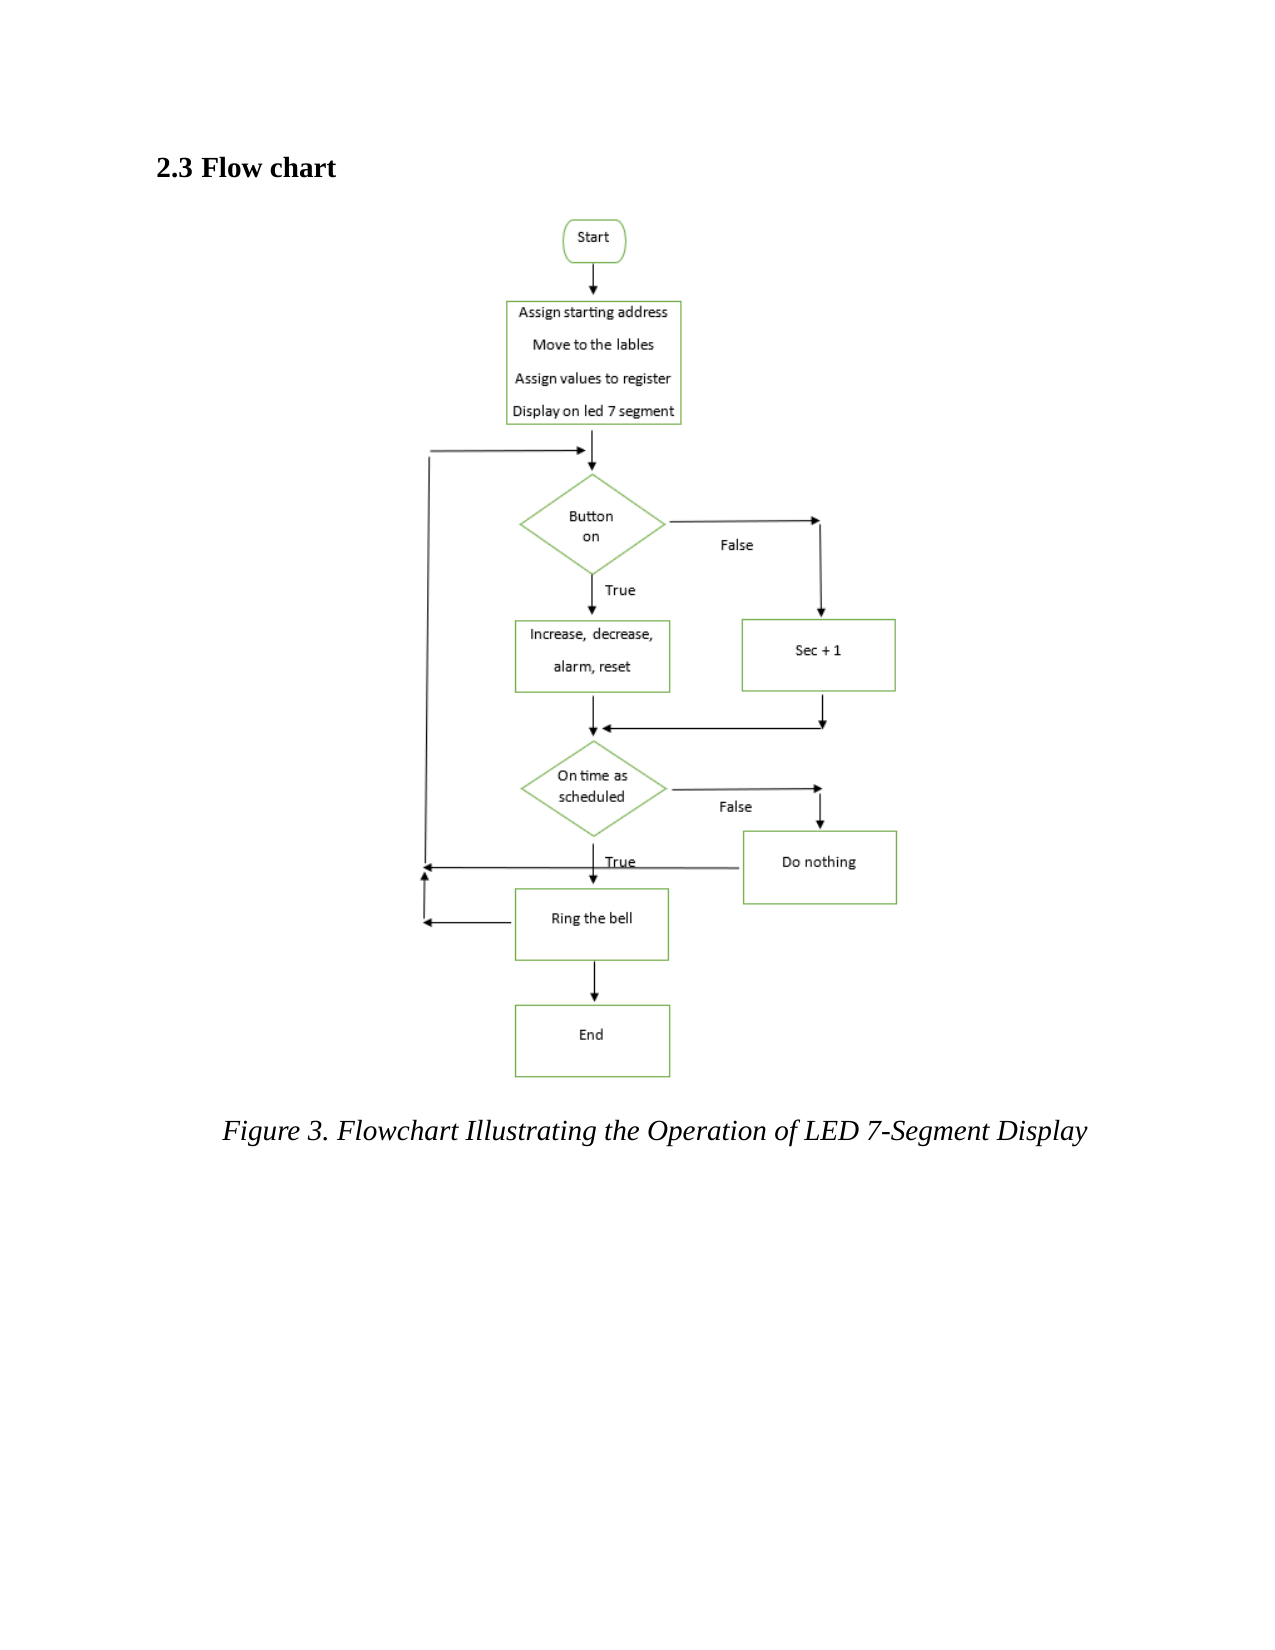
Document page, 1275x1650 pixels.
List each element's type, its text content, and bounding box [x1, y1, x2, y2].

list Flow chart [156, 150, 1125, 183]
picture [401, 202, 911, 1095]
text Figure 3. Flowchart Illustrating the Operation of LED 7-Segment Display [187, 1113, 1125, 1147]
